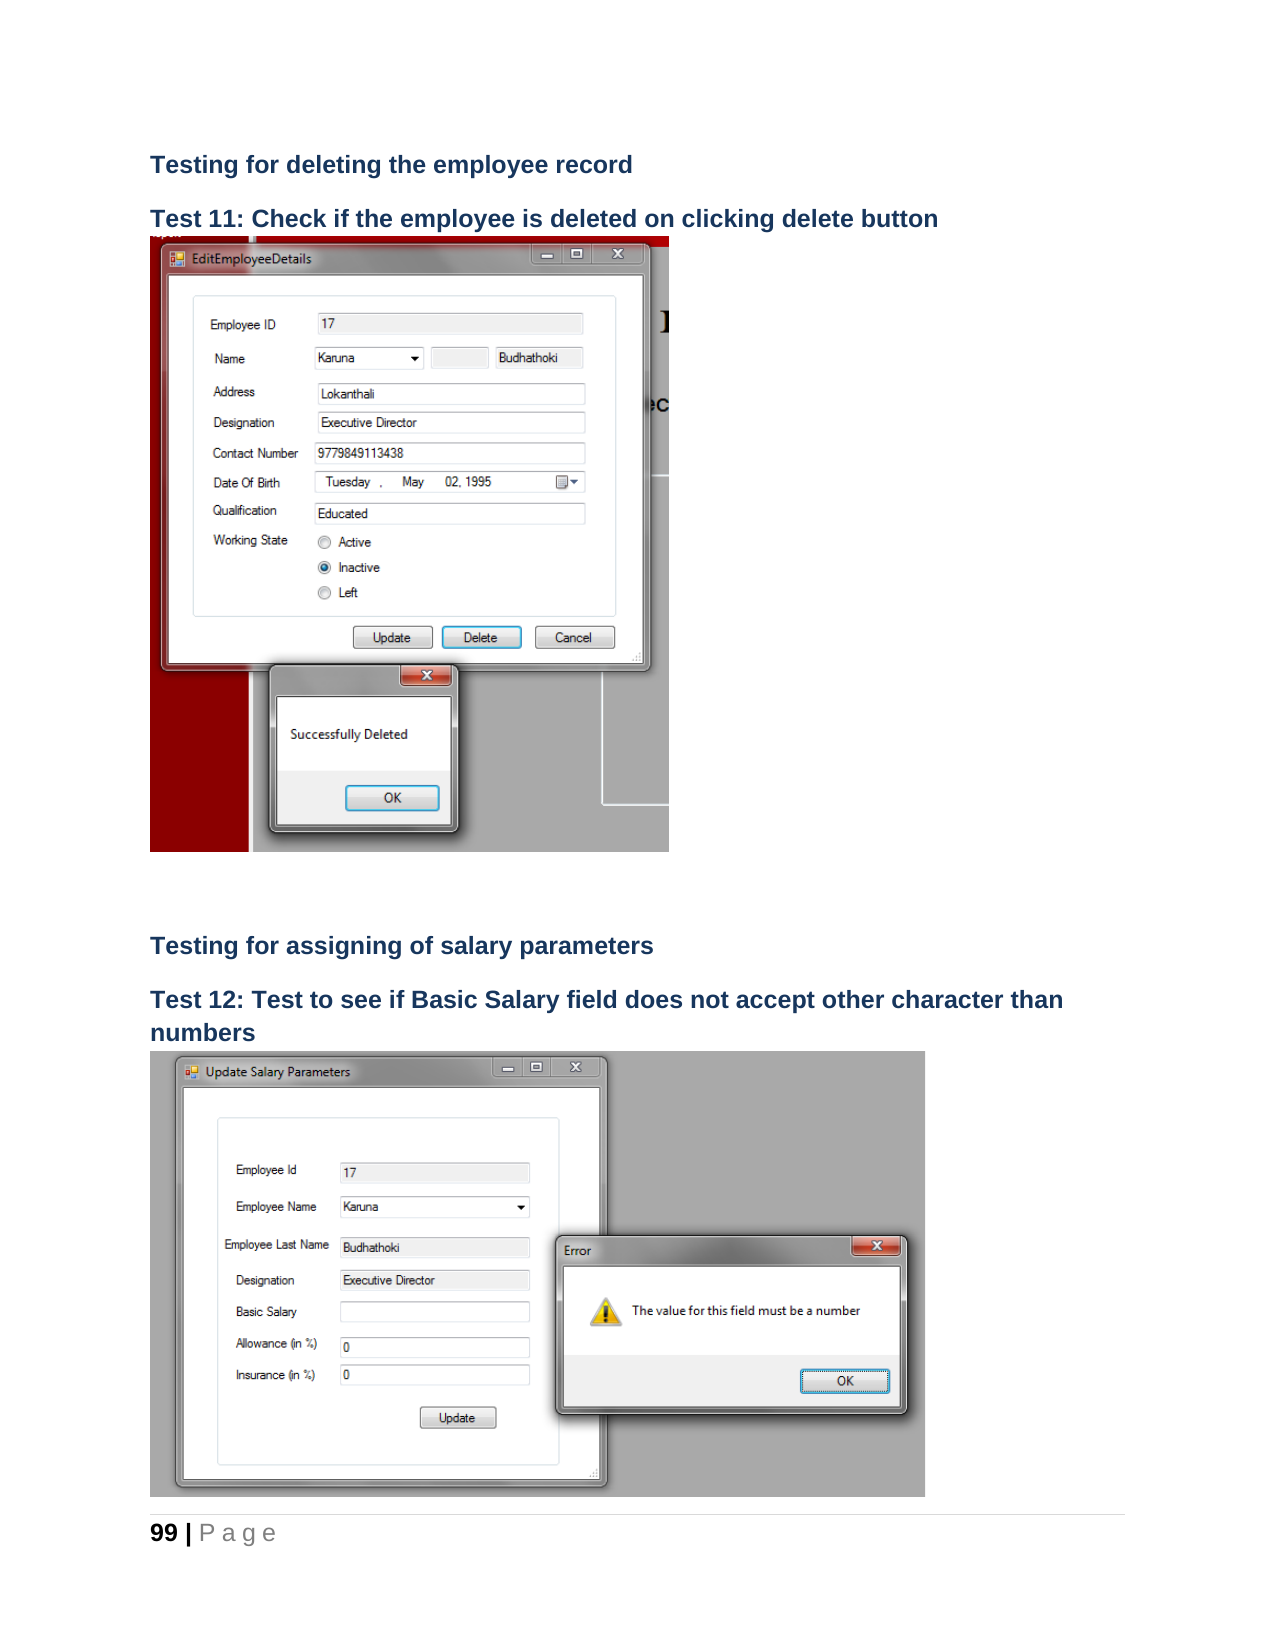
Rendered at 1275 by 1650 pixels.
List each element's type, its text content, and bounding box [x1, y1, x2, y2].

picture [150, 1051, 926, 1497]
picture [150, 236, 669, 852]
subtitle Test 12: Test to see if Basic Salary field does not accept other character than numbers [150, 985, 1125, 1047]
subtitle Test 11: Check if the employee is deleted on clicking delete button [150, 204, 1125, 233]
subtitle Testing for deleting the employee record [150, 150, 1125, 179]
subtitle Testing for assigning of salary parameters [150, 931, 1125, 960]
